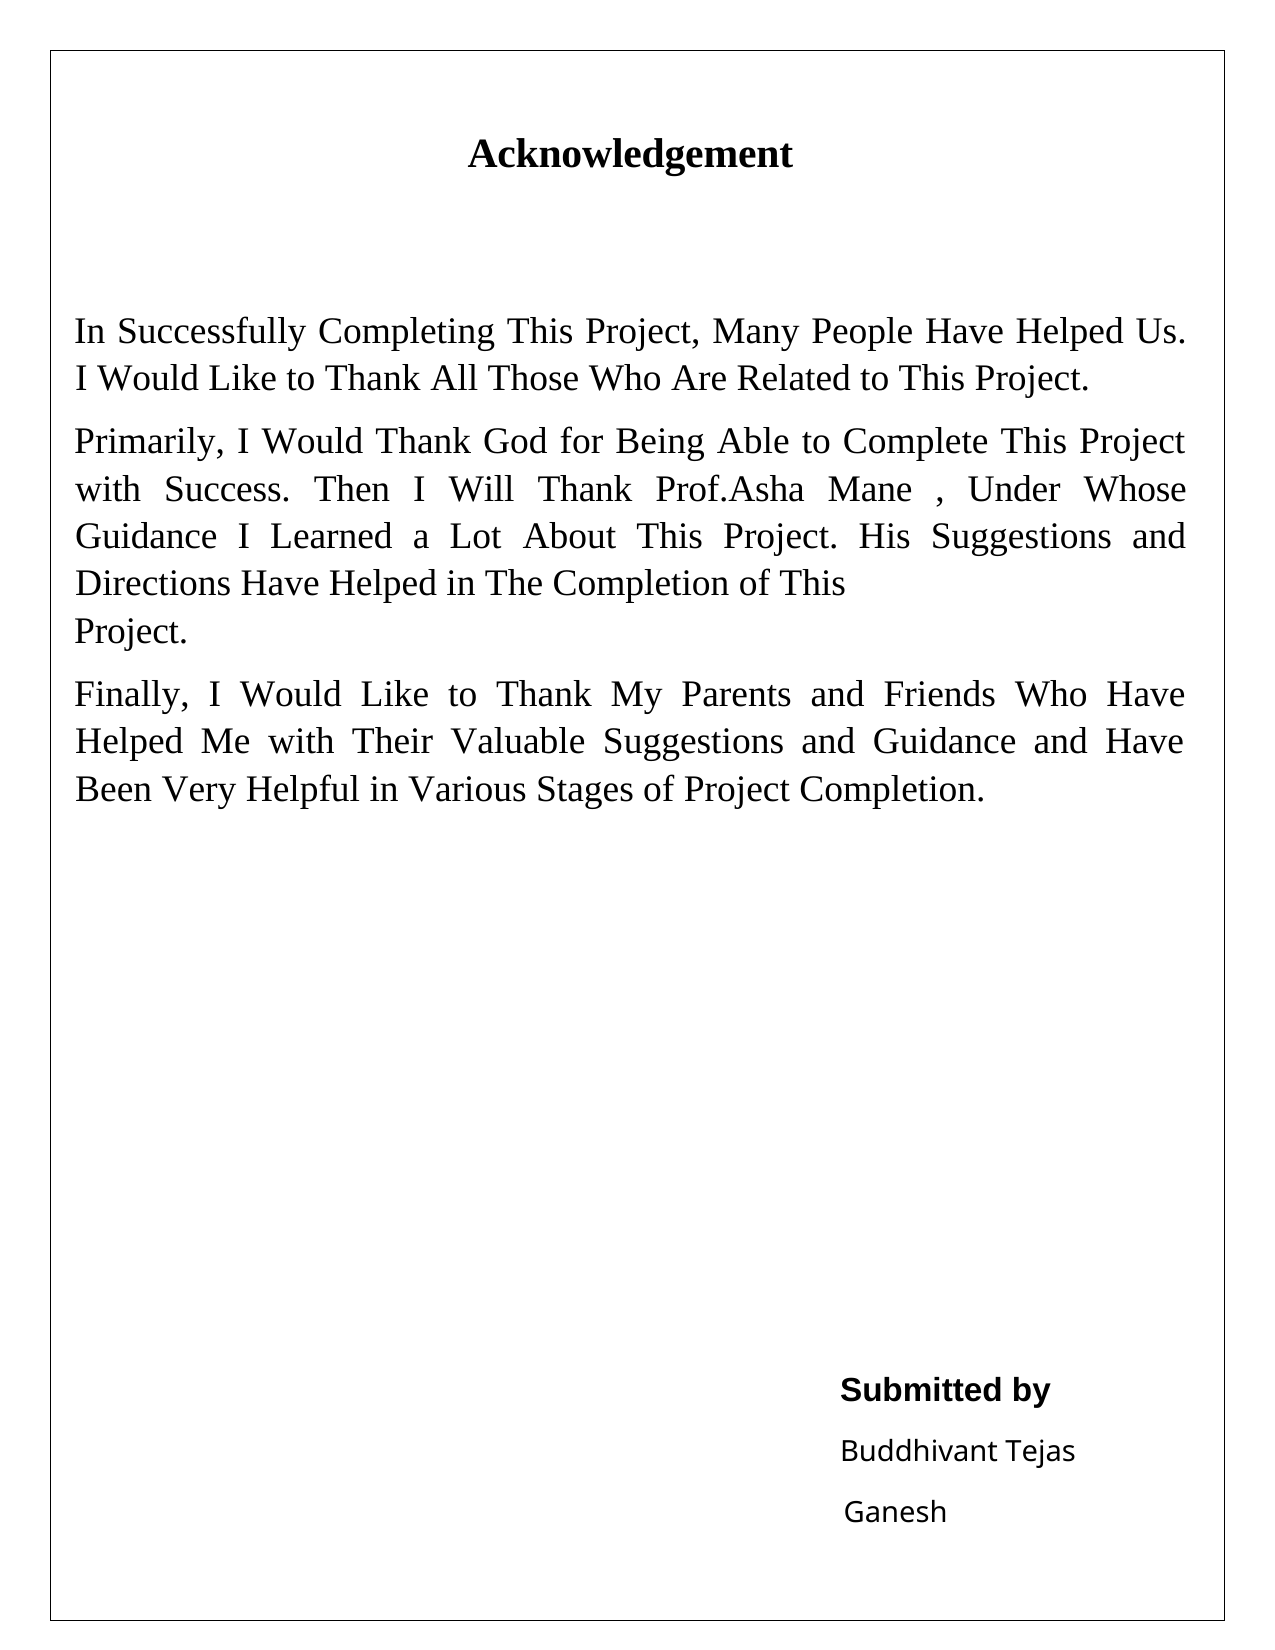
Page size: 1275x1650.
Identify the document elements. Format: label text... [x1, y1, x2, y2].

text Primarily, I Would Thank God for Being Able to Complete This Project with Success. Then I Will Thank Prof.Asha Mane , Under Whose Guidance I Learned a Lot About This Project. His Suggestions and Directions Have Helped in The Completion of This [74, 418, 1187, 604]
text Acknowledgement [79, 128, 1181, 176]
text Project. [74, 608, 1214, 652]
text Buddhivant Tejas Ganesh [840, 1430, 1177, 1531]
text Finally, I Would Like to Thank My Parents and Friends Who Have Helped Me with Their Valuable Suggestions and Guidance and Have Been Very Helpful in Various Stages of Project Completion. [74, 671, 1186, 809]
text In Successfully Completing This Project, Many People Have Helped Us. I Would Like to Thank All Those Who Are Related to This Project. [74, 308, 1187, 399]
text Submitted by [840, 1370, 1177, 1409]
